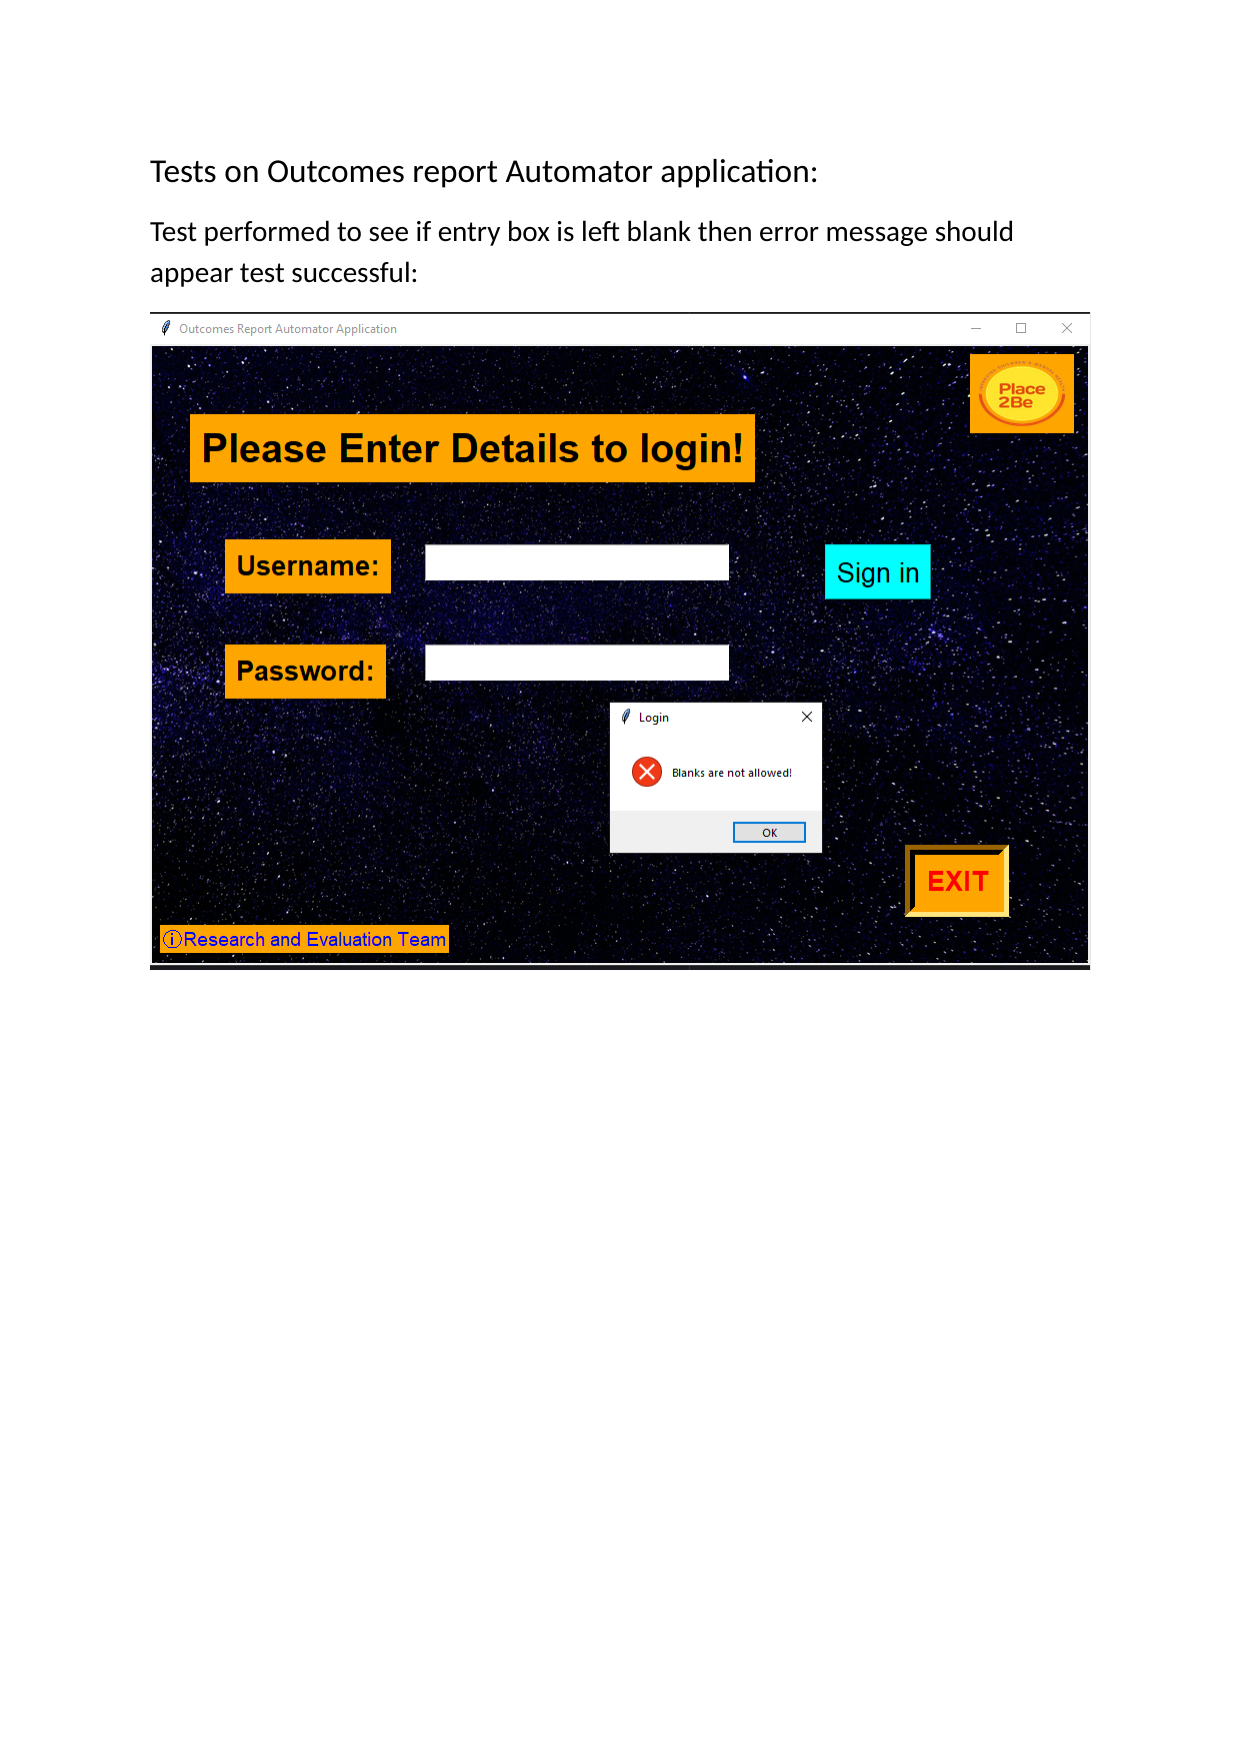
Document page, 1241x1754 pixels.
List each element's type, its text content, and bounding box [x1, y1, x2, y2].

picture [150, 312, 1091, 970]
text Tests on Outcomes report Automator application: [150, 150, 1090, 191]
text Test performed to see if entry box is left blank then error message should appear test successful: [150, 213, 1090, 290]
